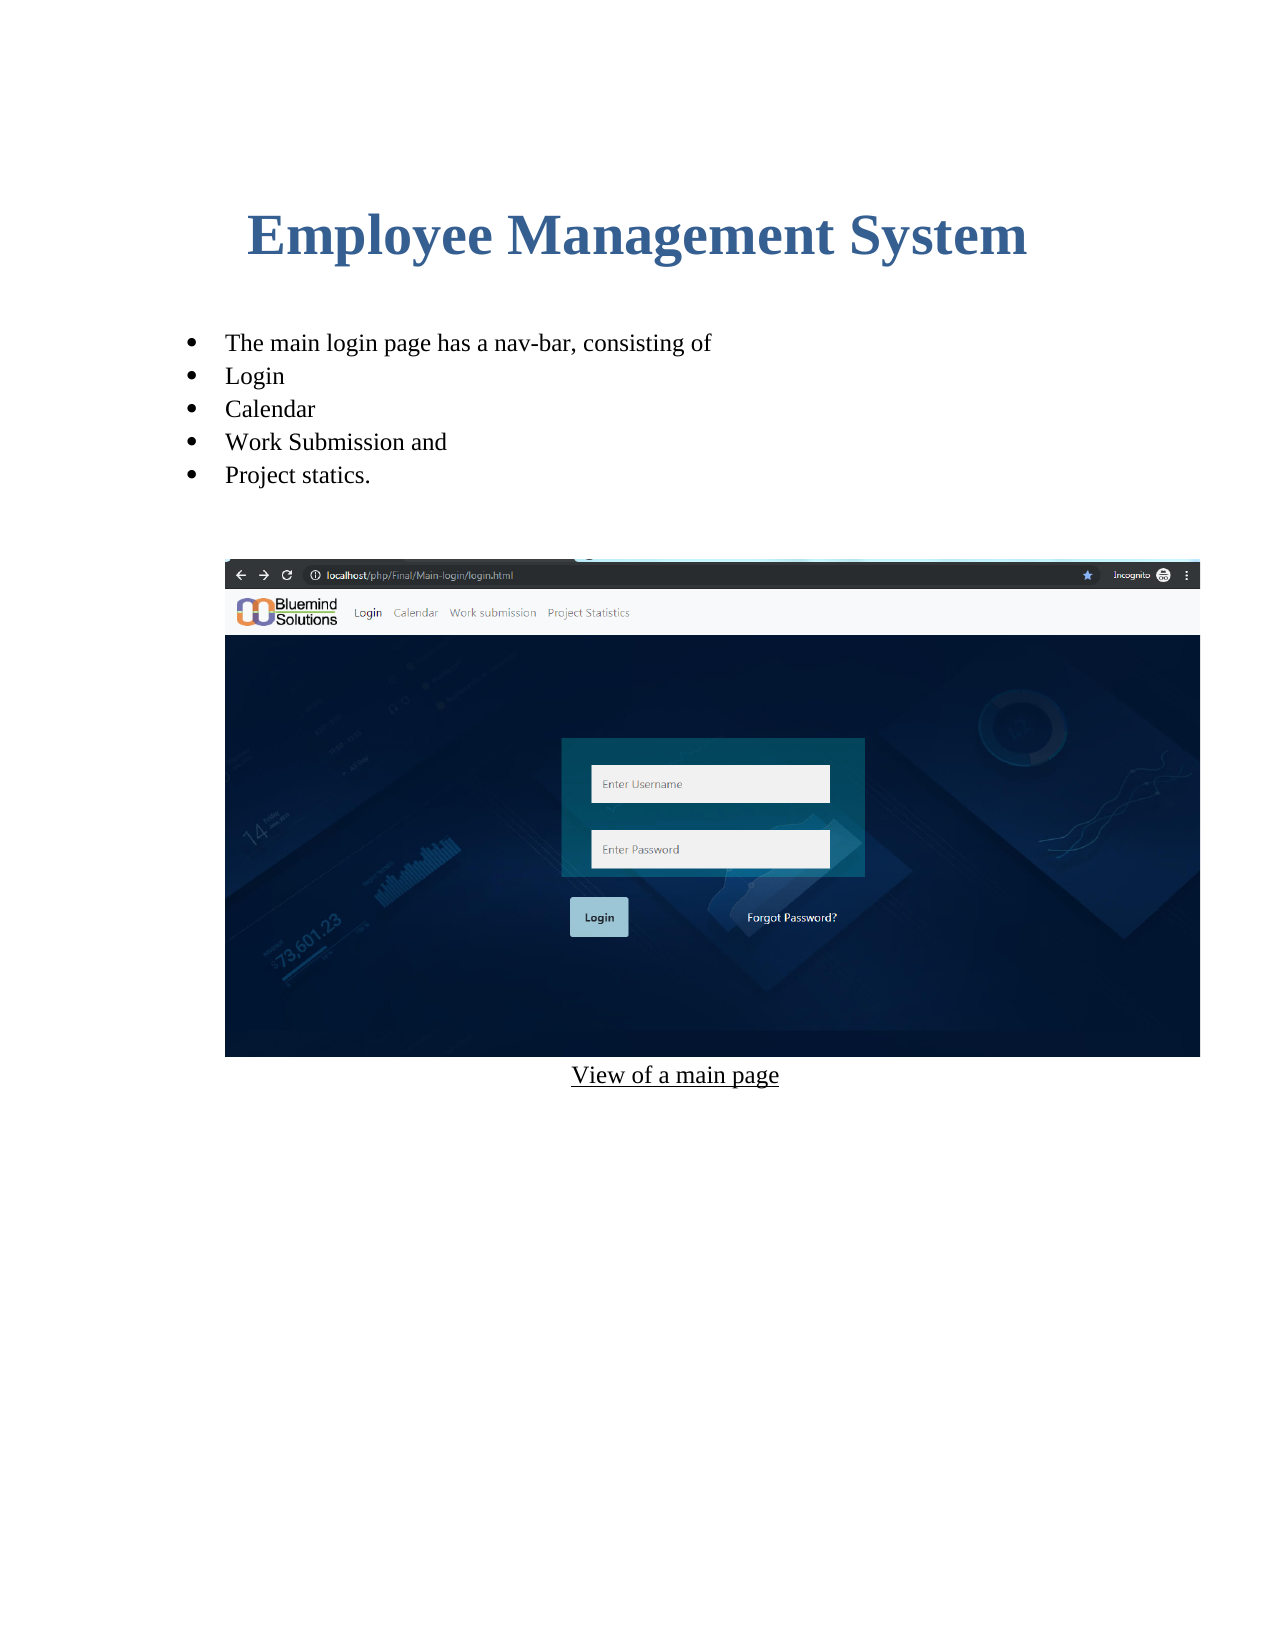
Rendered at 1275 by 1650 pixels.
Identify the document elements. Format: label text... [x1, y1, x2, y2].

list The main login page has a nav-bar, consisting of [187, 328, 1125, 357]
subtitle Employee Management System [150, 200, 1125, 267]
list Login [187, 361, 1125, 390]
list Work Submission and [187, 427, 1125, 456]
list Calendar [187, 394, 1125, 423]
picture [225, 559, 1200, 1057]
list View of a main page [225, 1061, 1125, 1089]
list Project statics. [187, 460, 1125, 489]
